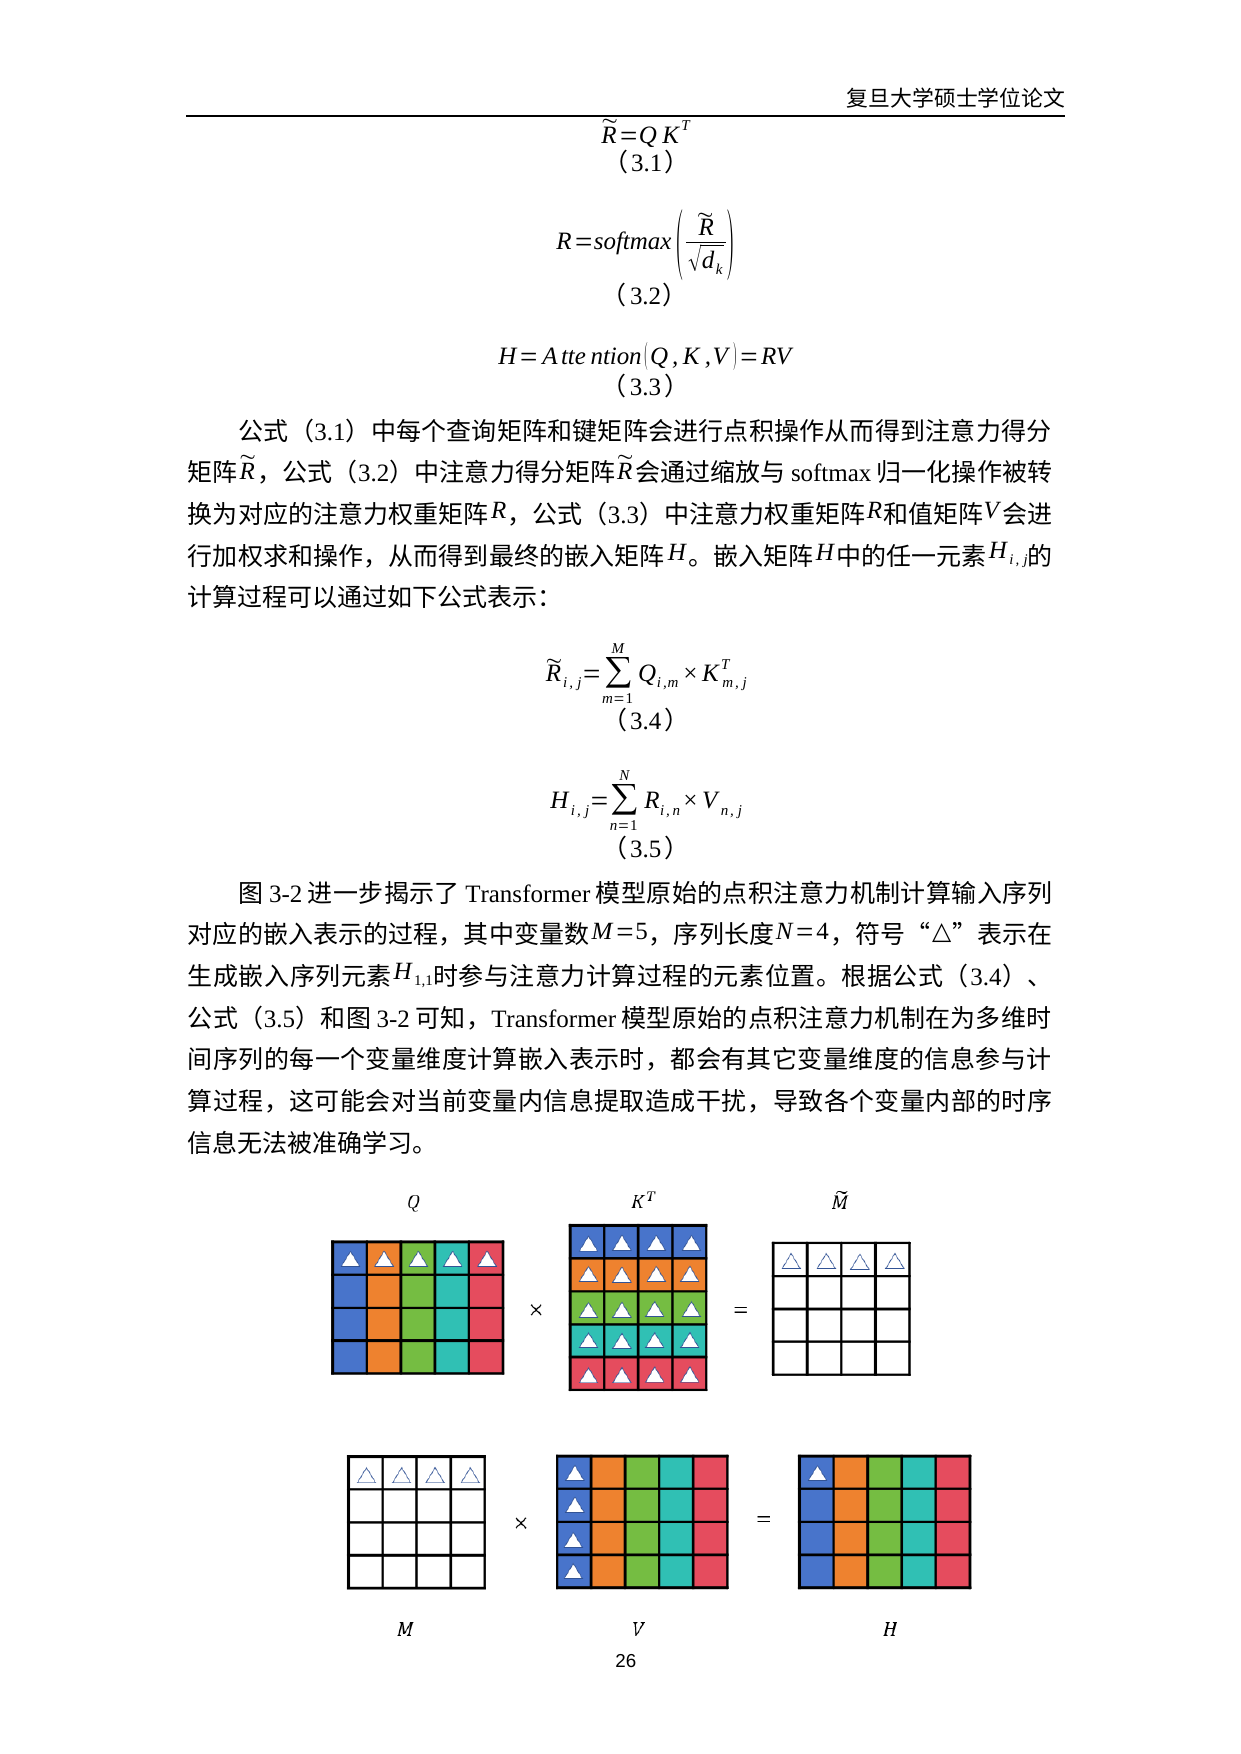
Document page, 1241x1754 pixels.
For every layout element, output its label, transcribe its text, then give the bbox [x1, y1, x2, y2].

text 图3-2进一步揭示了Transformer模型原始的点积注意力机制计算输入序列对应的嵌入表示的过程，其中变量数，序列长度，符号“”表示在生成嵌入序列元素时参与注意力计算过程的元素位置。根据公式（3.4）、公式（3.5）和图3-2可知，Transformer模型原始的点积注意力机制在为多维时间序列的每一个变量维度计算嵌入表示时，都会有其它变量维度的信息参与计算过程，这可能会对当前变量内信息提取造成干扰，导致各个变量内部的时序信息无法被准确学习。 [188, 869, 1053, 1161]
text 公式（3.1）中每个查询矩阵和键矩阵会进行点积操作从而得到注意力得分矩阵，公式（3.2）中注意力得分矩阵会通过缩放与softmax归一化操作被转换为对应的注意力权重矩阵，公式（3.3）中注意力权重矩阵和值矩阵会进行加权求和操作，从而得到最终的嵌入矩阵。嵌入矩阵中的任一元素的计算过程可以通过如下公式表示： [188, 407, 1053, 615]
picture [315, 1185, 976, 1641]
